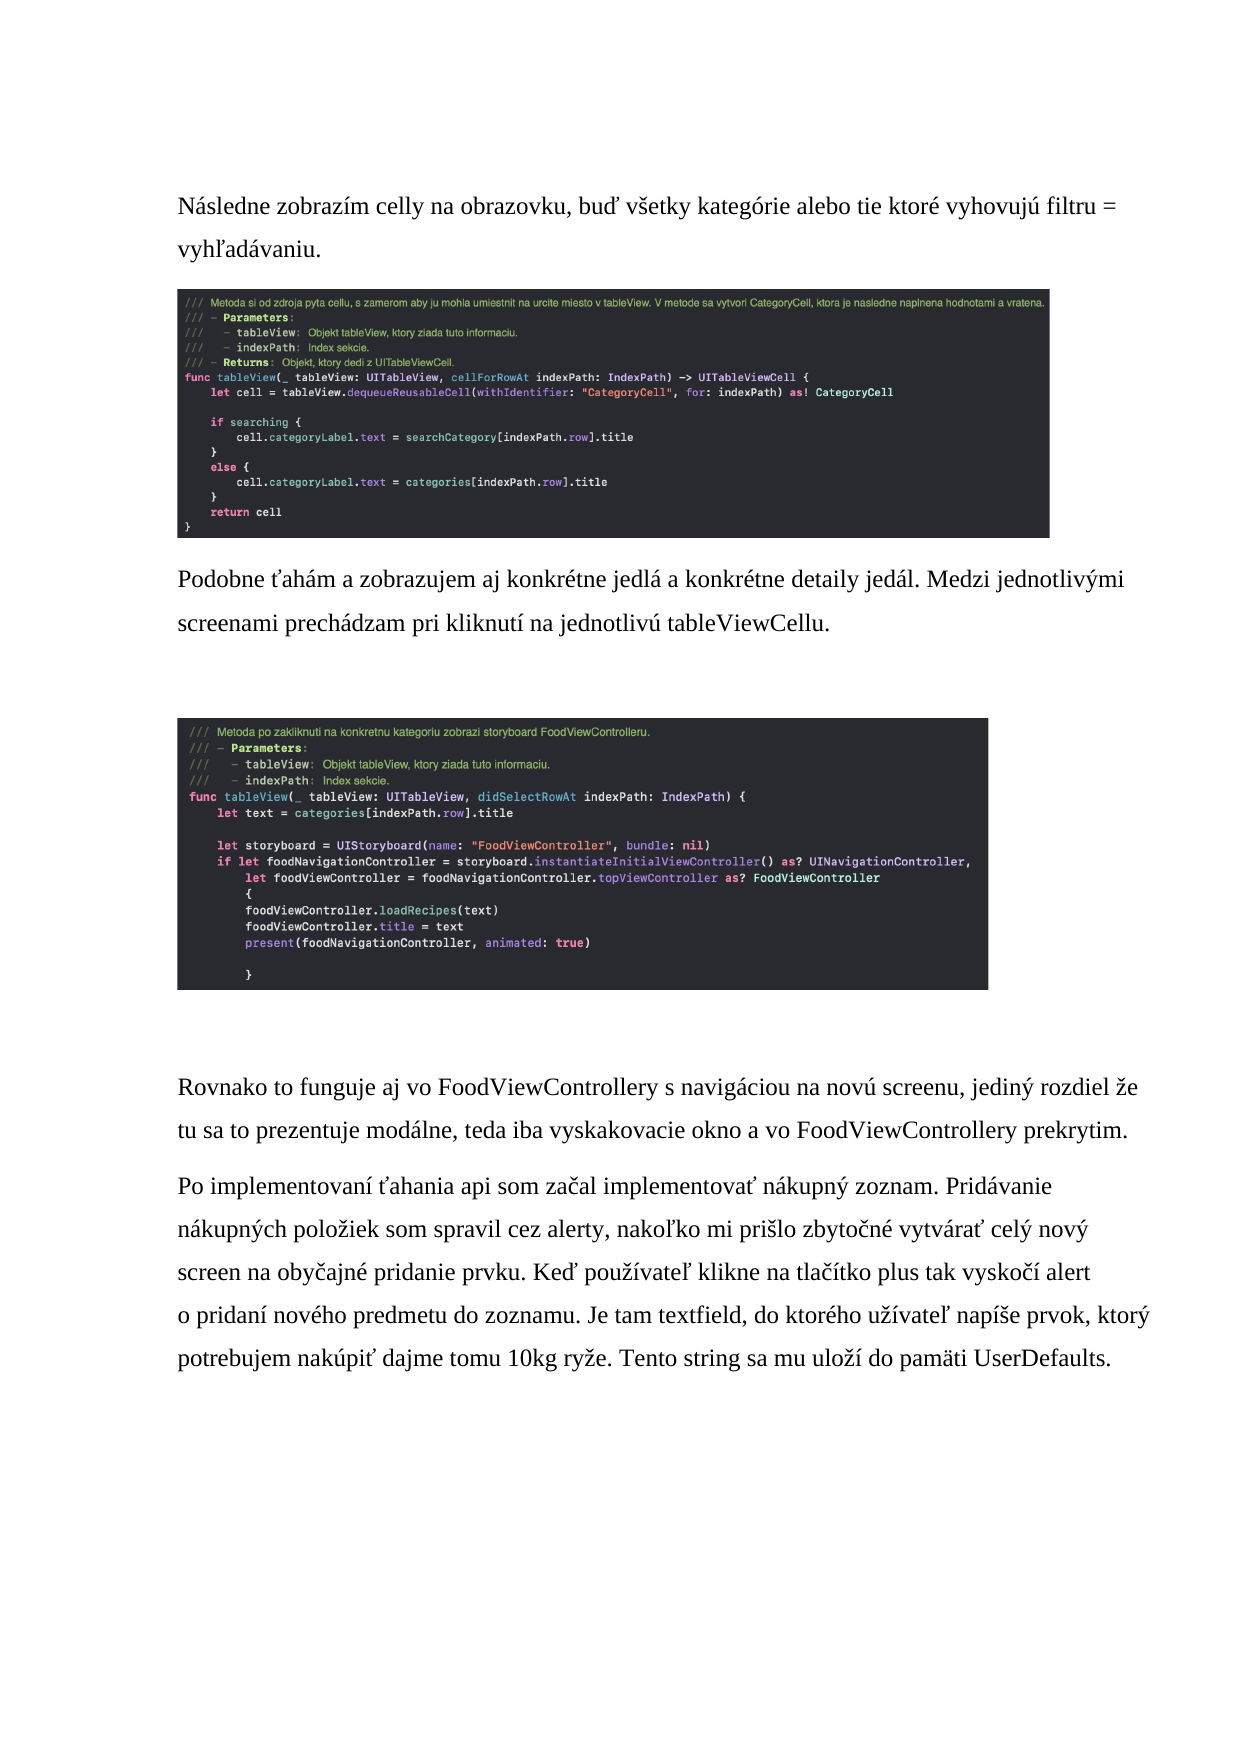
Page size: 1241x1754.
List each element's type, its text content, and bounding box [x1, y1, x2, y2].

picture [177, 718, 989, 990]
text Rovnako to funguje aj vo FoodViewControllery s navigáciou na novú screenu, jediný rozdiel že tu sa to prezentuje modálne, teda iba vyskakovacie okno a vo FoodViewControllery prekrytim. [177, 1072, 1152, 1144]
picture [177, 289, 1050, 538]
text Následne zobrazím celly na obrazovku, buď všetky kategórie alebo tie ktoré vyhovujú filtru = vyhľadávaniu. [177, 148, 1152, 263]
text Po implementovaní ťahania api som začal implementovať nákupný zoznam. Pridávanie nákupných položiek som spravil cez alerty, nakoľko mi prišlo zbytočné vytvárať celý nový screen na obyčajné pridanie prvku. Keď používateľ klikne na tlačítko plus tak vyskočí alert o pridaní nového predmetu do zoznamu. Je tam textfield, do ktorého užívateľ napíše prvok, ktorý potrebujem nakúpiť dajme tomu 10kg ryže. Tento string sa mu uloží do pamäti UserDefaults. [177, 1171, 1152, 1372]
text Podobne ťahám a zobrazujem aj konkrétne jedlá a konkrétne detaily jedál. Medzi jednotlivými screenami prechádzam pri kliknutí na jednotlivú tableViewCellu. [177, 564, 1152, 636]
